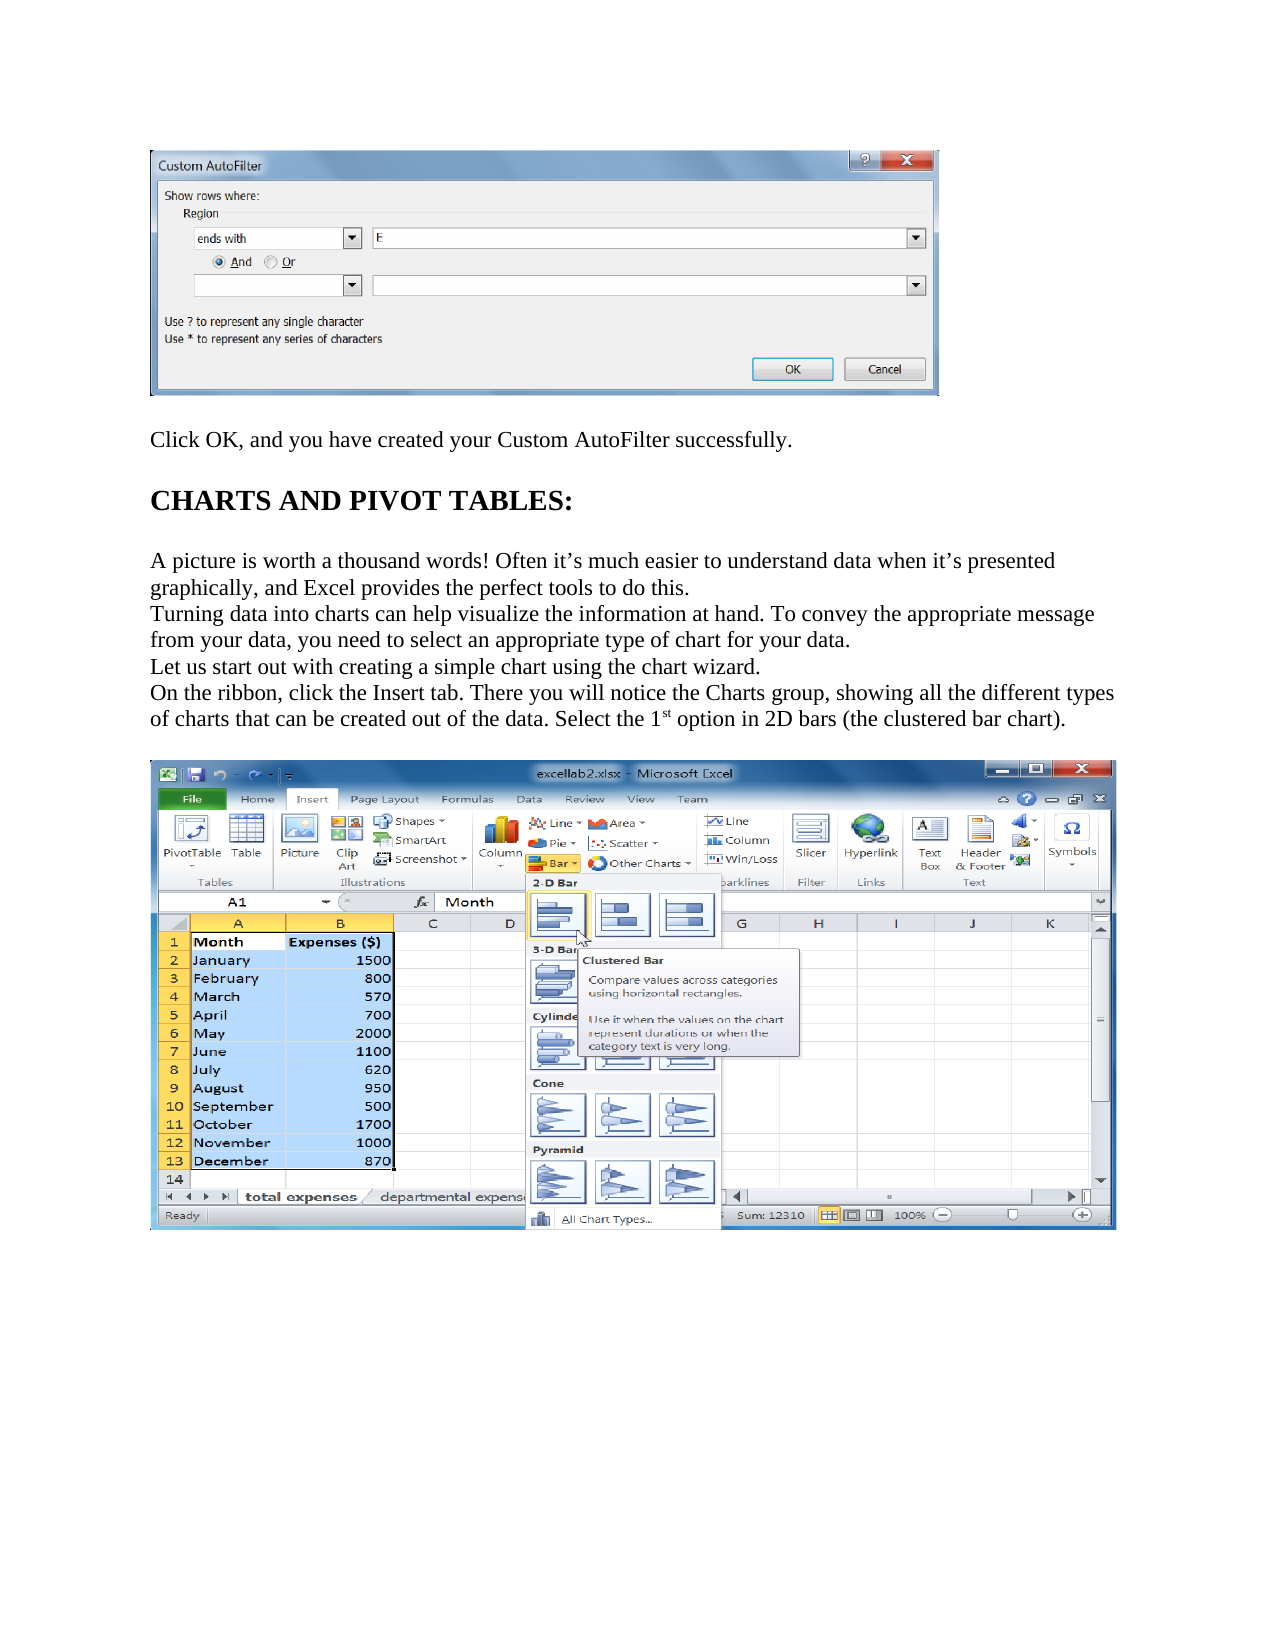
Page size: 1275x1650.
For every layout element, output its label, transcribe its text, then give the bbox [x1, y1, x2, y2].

picture [150, 150, 940, 396]
text Let us start out with creating a simple chart using the chart wizard. [150, 653, 1125, 679]
text CHARTS AND PIVOT TABLES: [150, 483, 1125, 517]
picture [150, 760, 1117, 1230]
text Click OK, and you have created your Custom AutoFilter successfully. [150, 426, 1125, 453]
text Turning data into charts can help visualize the information at hand. To convey the appropriate message from your data, you need to select an appropriate type of chart for your data. [150, 600, 1125, 653]
text A picture is worth a thousand words! Often it’s much easier to understand data when it’s presented graphically, and Excel provides the perfect tools to do this. [150, 547, 1125, 600]
text On the ribbon, click the Insert tab. There you will notice the Charts group, showing all the different types of charts that can be created out of the data. Select the 1st option in 2D bars (the clustered bar chart). [150, 679, 1125, 732]
